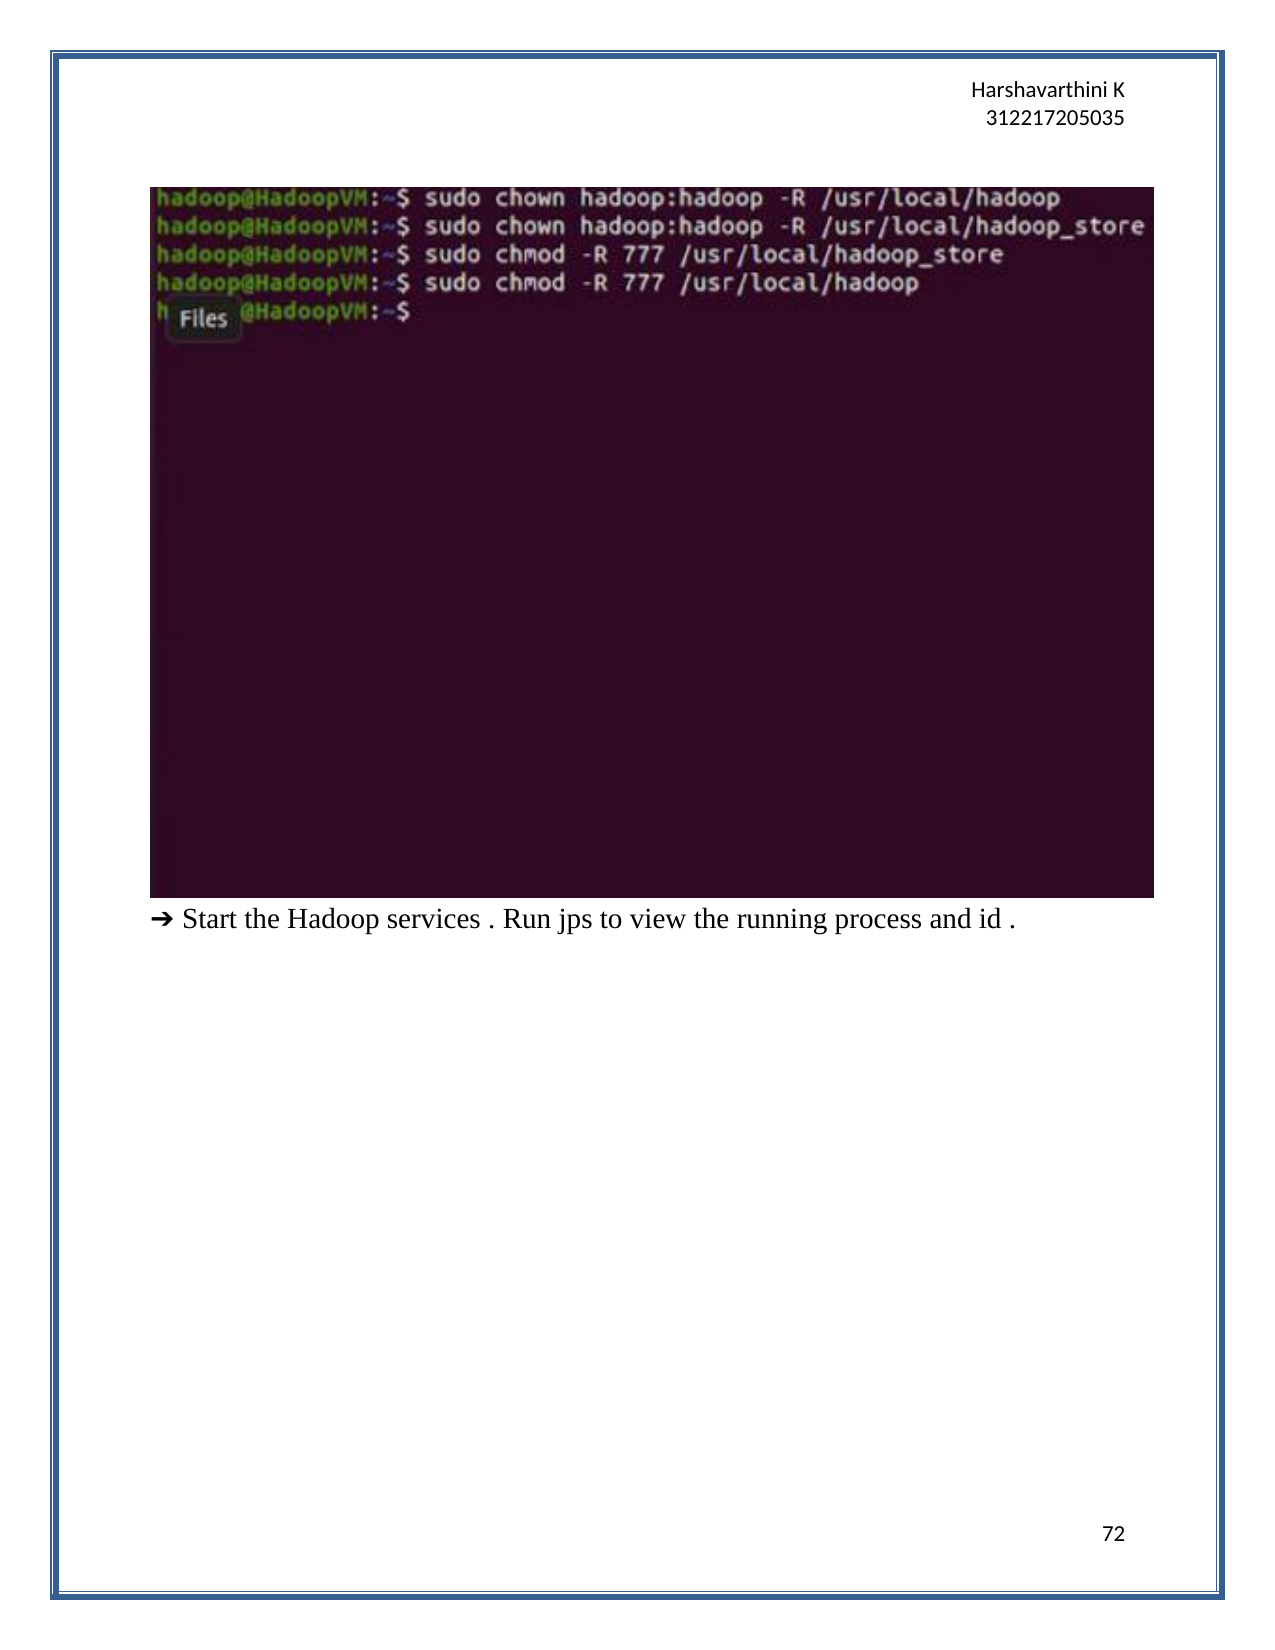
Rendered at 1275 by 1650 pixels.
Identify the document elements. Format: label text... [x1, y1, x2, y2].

text ➔ Start the Hadoop services . Run jps to view the running process and id . [150, 898, 1125, 937]
picture [150, 187, 1154, 898]
